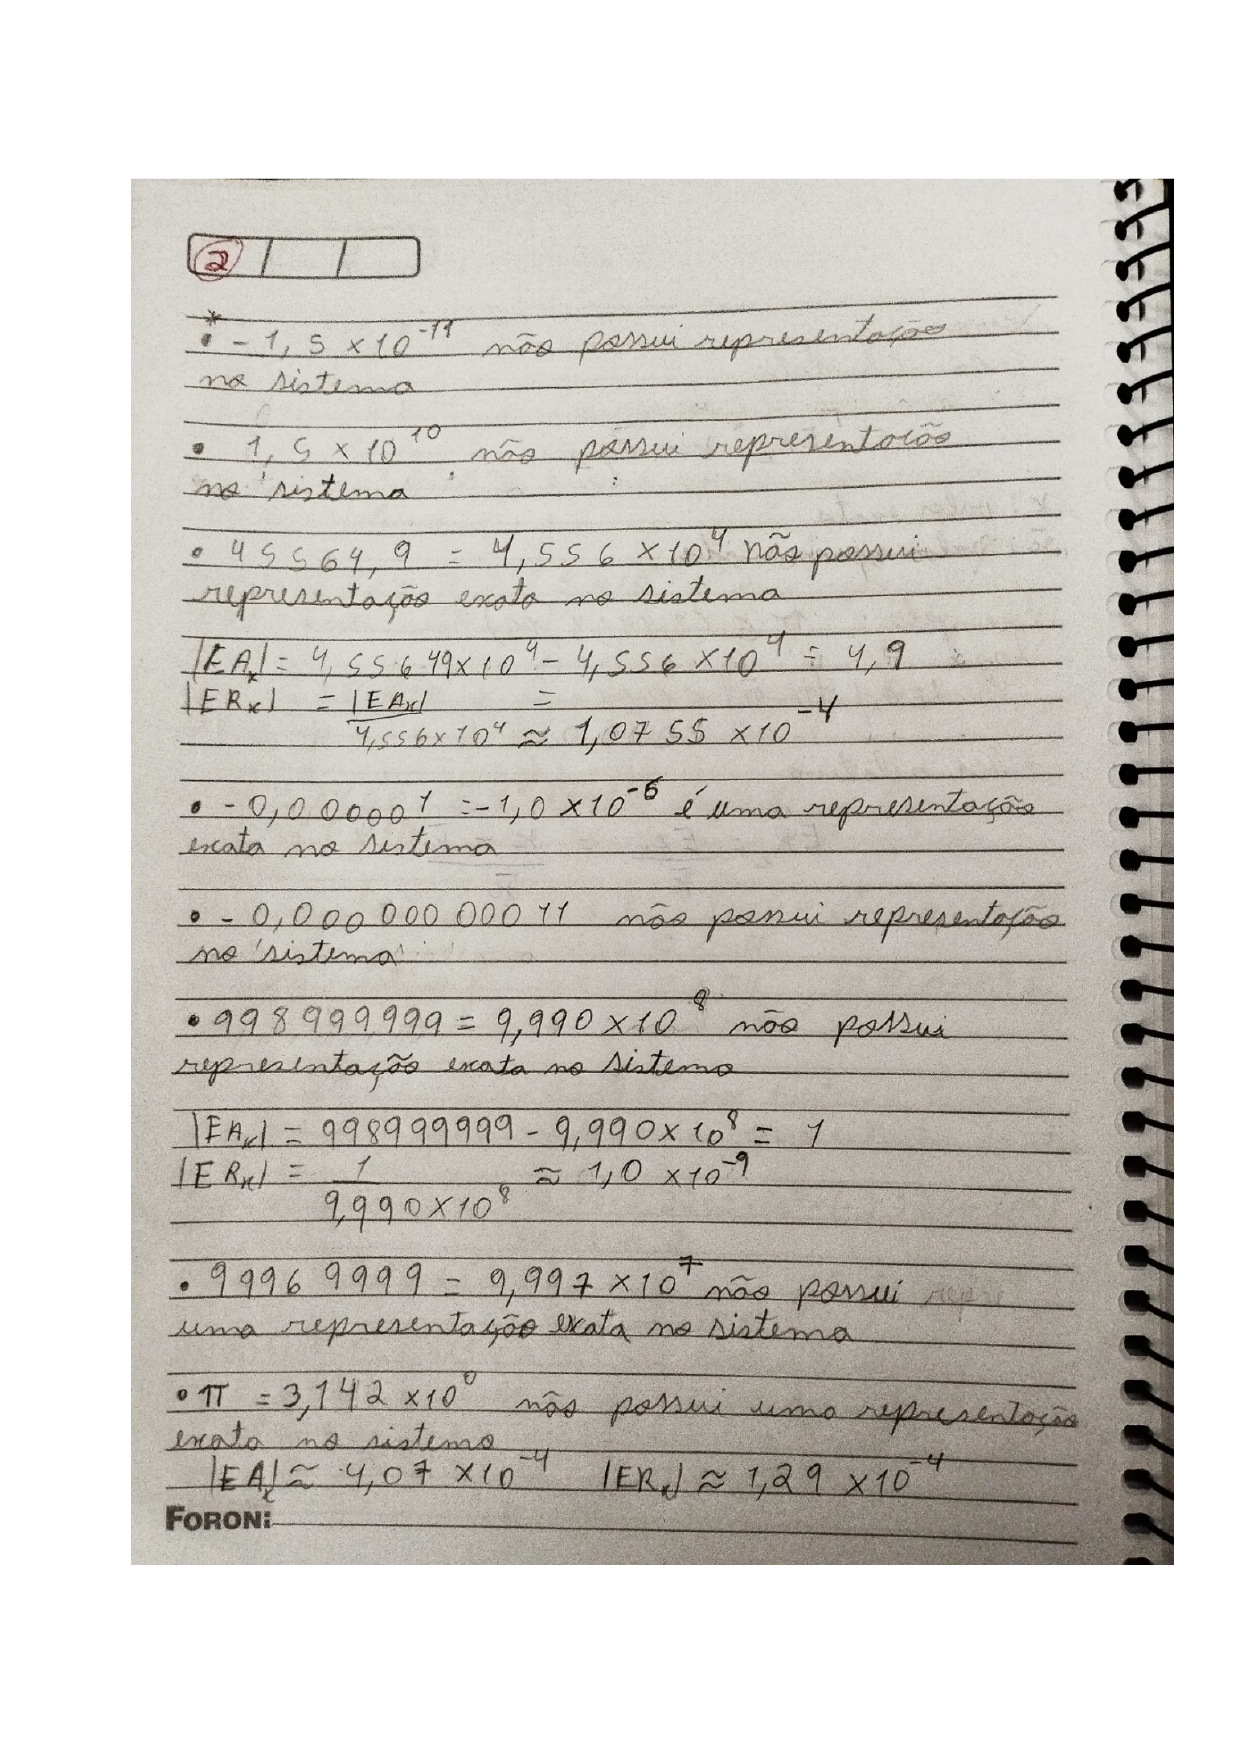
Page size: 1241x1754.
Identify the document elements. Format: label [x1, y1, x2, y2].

picture [132, 180, 1172, 1563]
